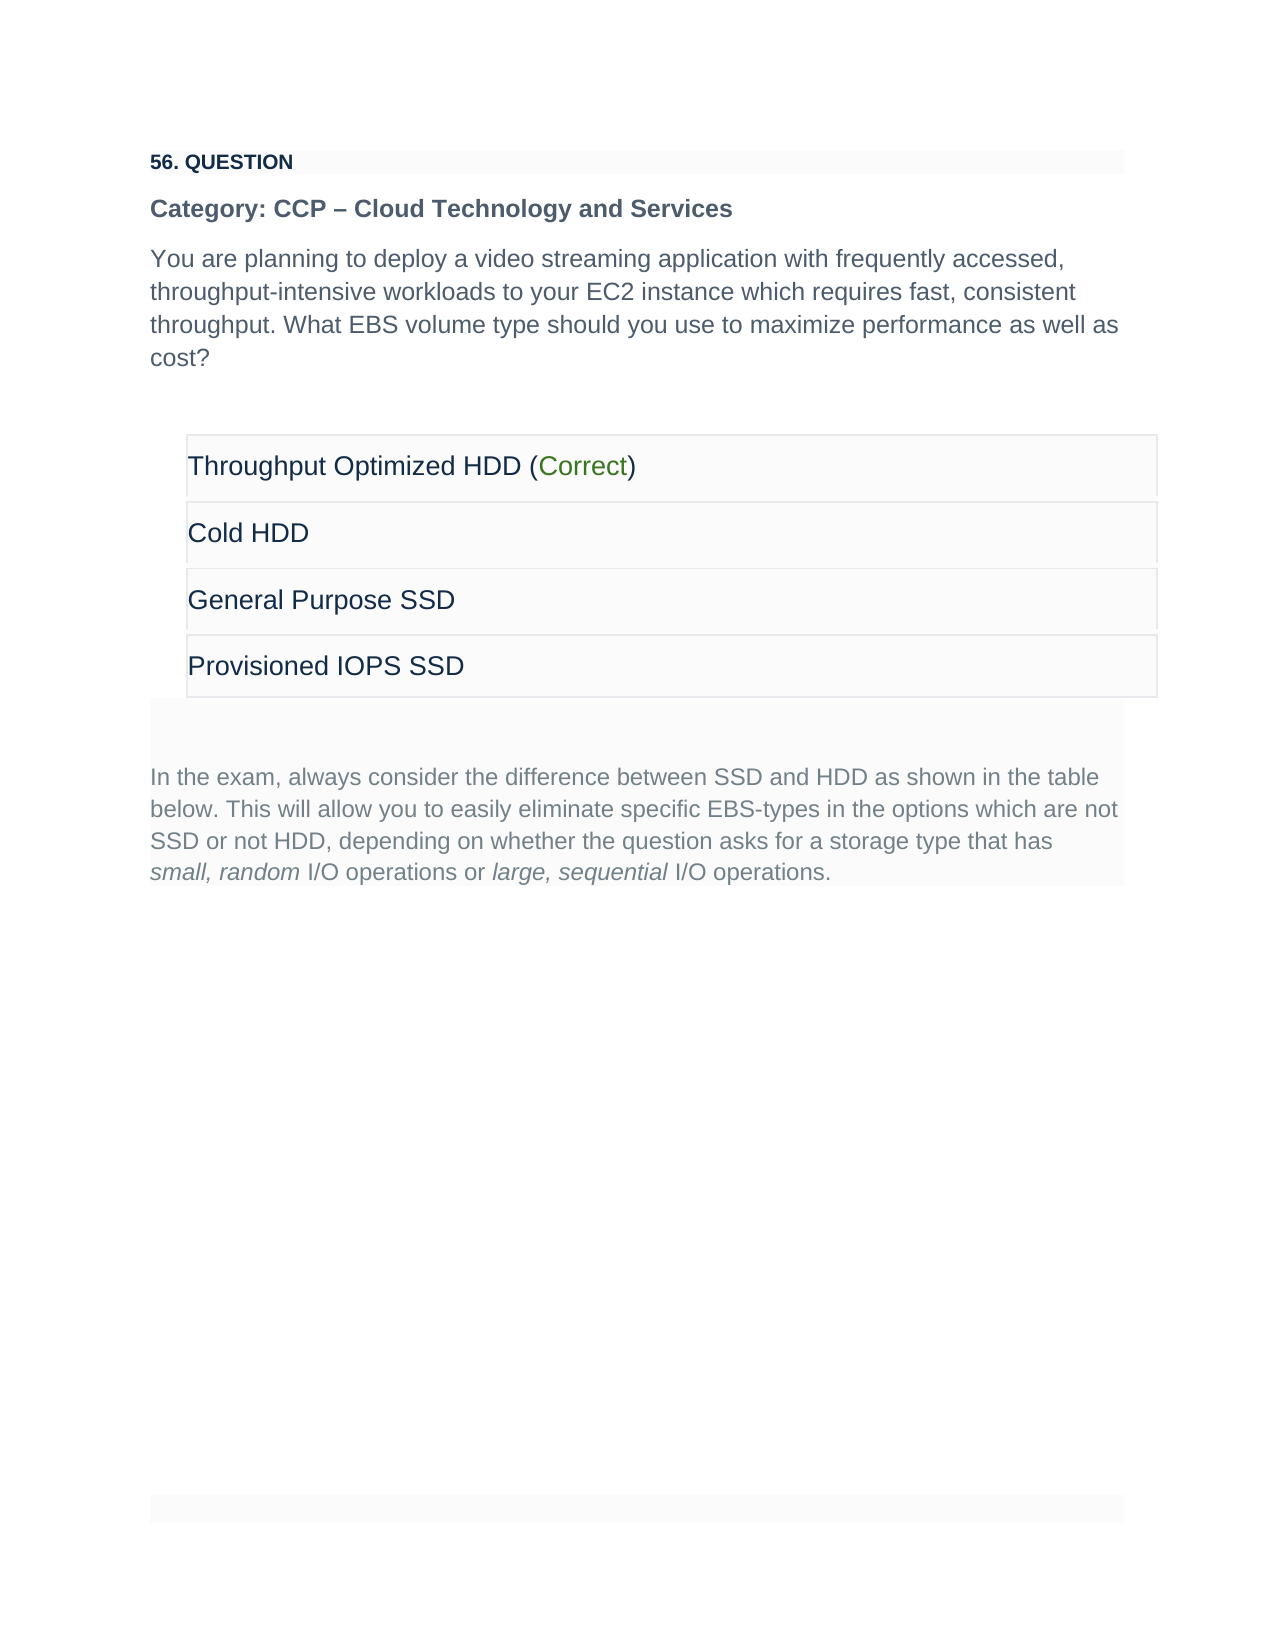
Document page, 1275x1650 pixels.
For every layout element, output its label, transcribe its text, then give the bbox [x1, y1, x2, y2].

list General Purpose SSD [188, 569, 1156, 629]
list Cold HDD [188, 503, 1156, 563]
text You are planning to deploy a video streaming application with frequently accessed, throughput-intensive workloads to your EC2 instance which requires fast, consistent throughput. What EBS volume type should you use to maximize performance as well as cost? [150, 244, 1125, 372]
text 56. QUESTION [150, 150, 1125, 174]
text Category: CCP – Cloud Technology and Services [150, 194, 1125, 223]
list Provisioned IOPS SSD [188, 636, 1156, 696]
list Throughput Optimized HDD (Correct) [188, 436, 1156, 496]
text In the exam, always consider the difference between SSD and HDD as shown in the table below. This will allow you to easily eliminate specific EBS-types in the options which are not SSD or not HDD, depending on whether the question asks for a storage type that has small, random I/O operations or large, sequential I/O operations. [150, 763, 1125, 886]
